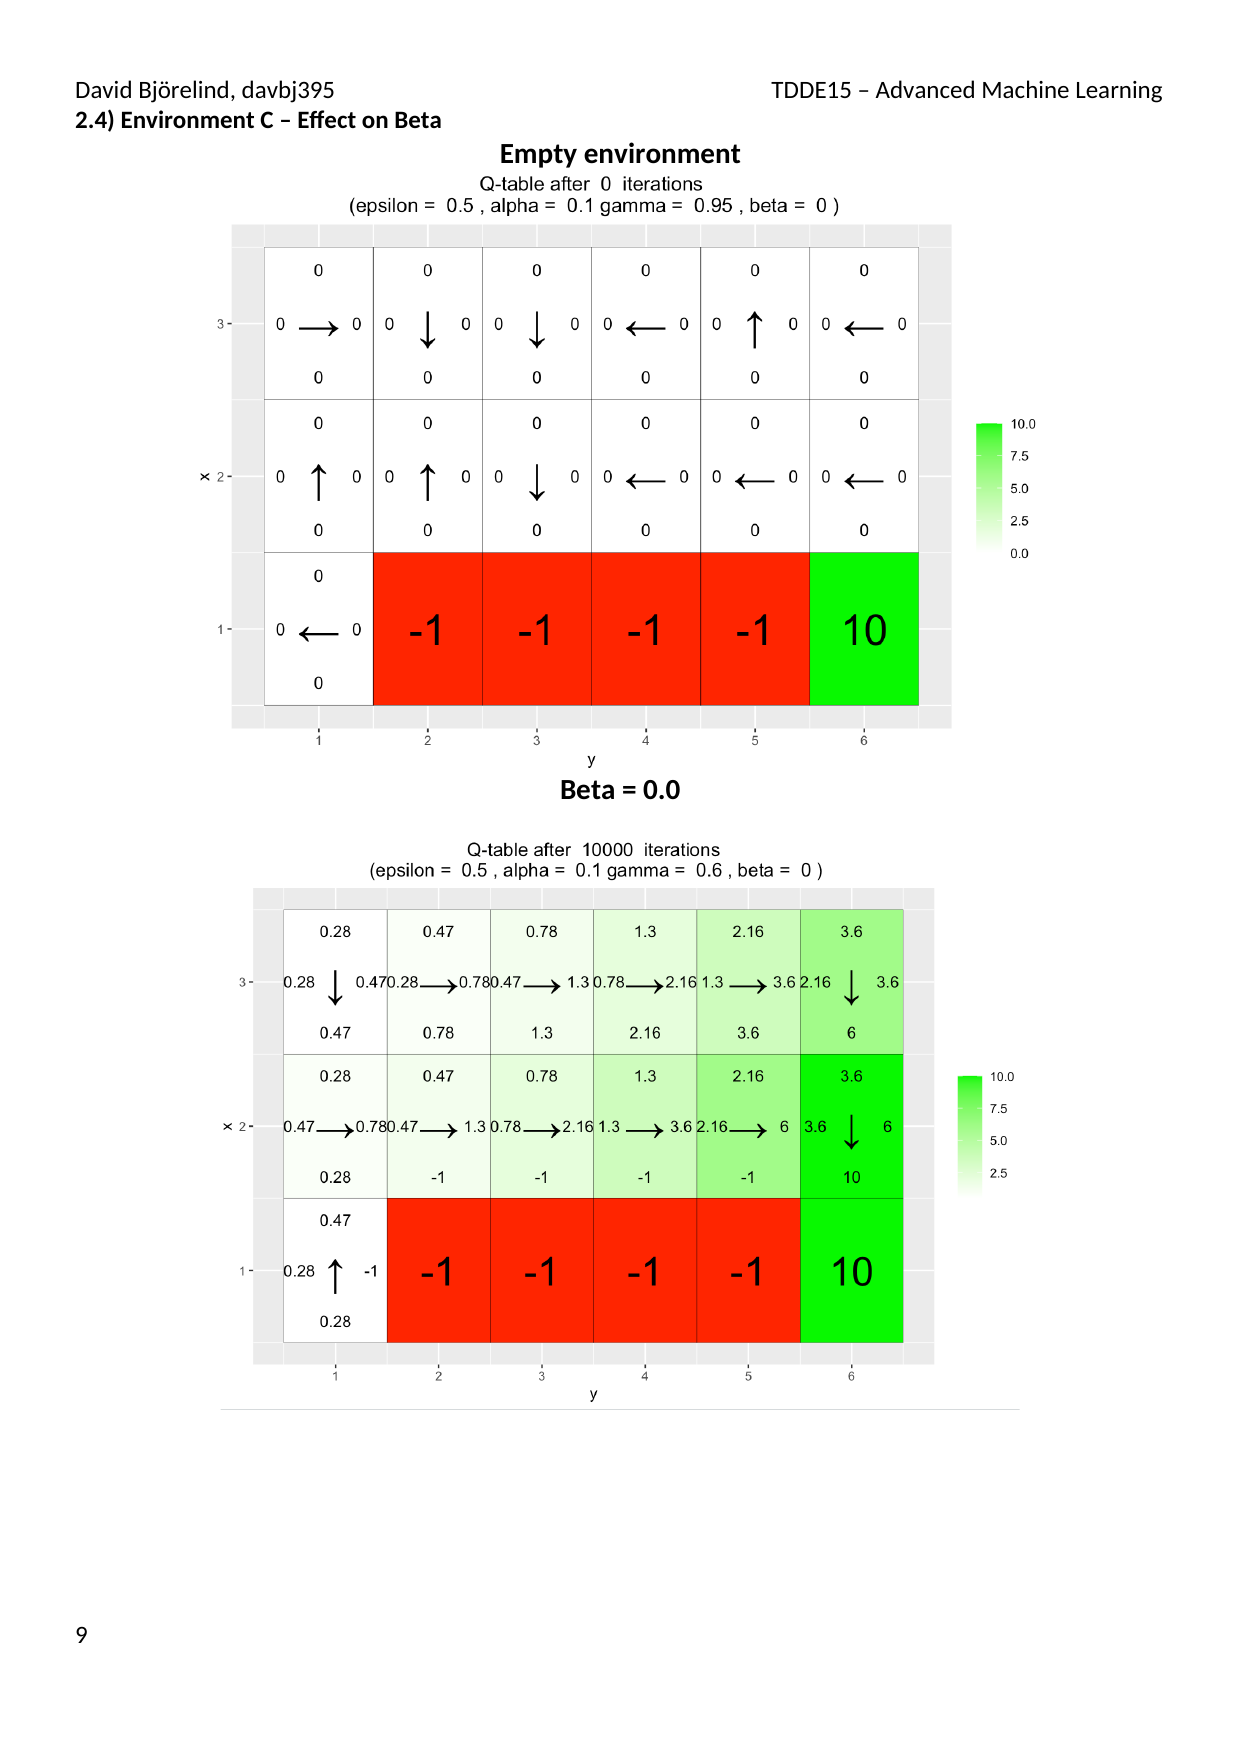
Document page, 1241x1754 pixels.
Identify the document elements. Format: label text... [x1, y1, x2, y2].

text 2.4) Environment C – Effect on Beta [75, 104, 1165, 135]
picture [190, 170, 1050, 772]
text Beta = 0.0 [75, 771, 1165, 807]
picture [220, 842, 1020, 1410]
text Empty environment [75, 135, 1165, 170]
